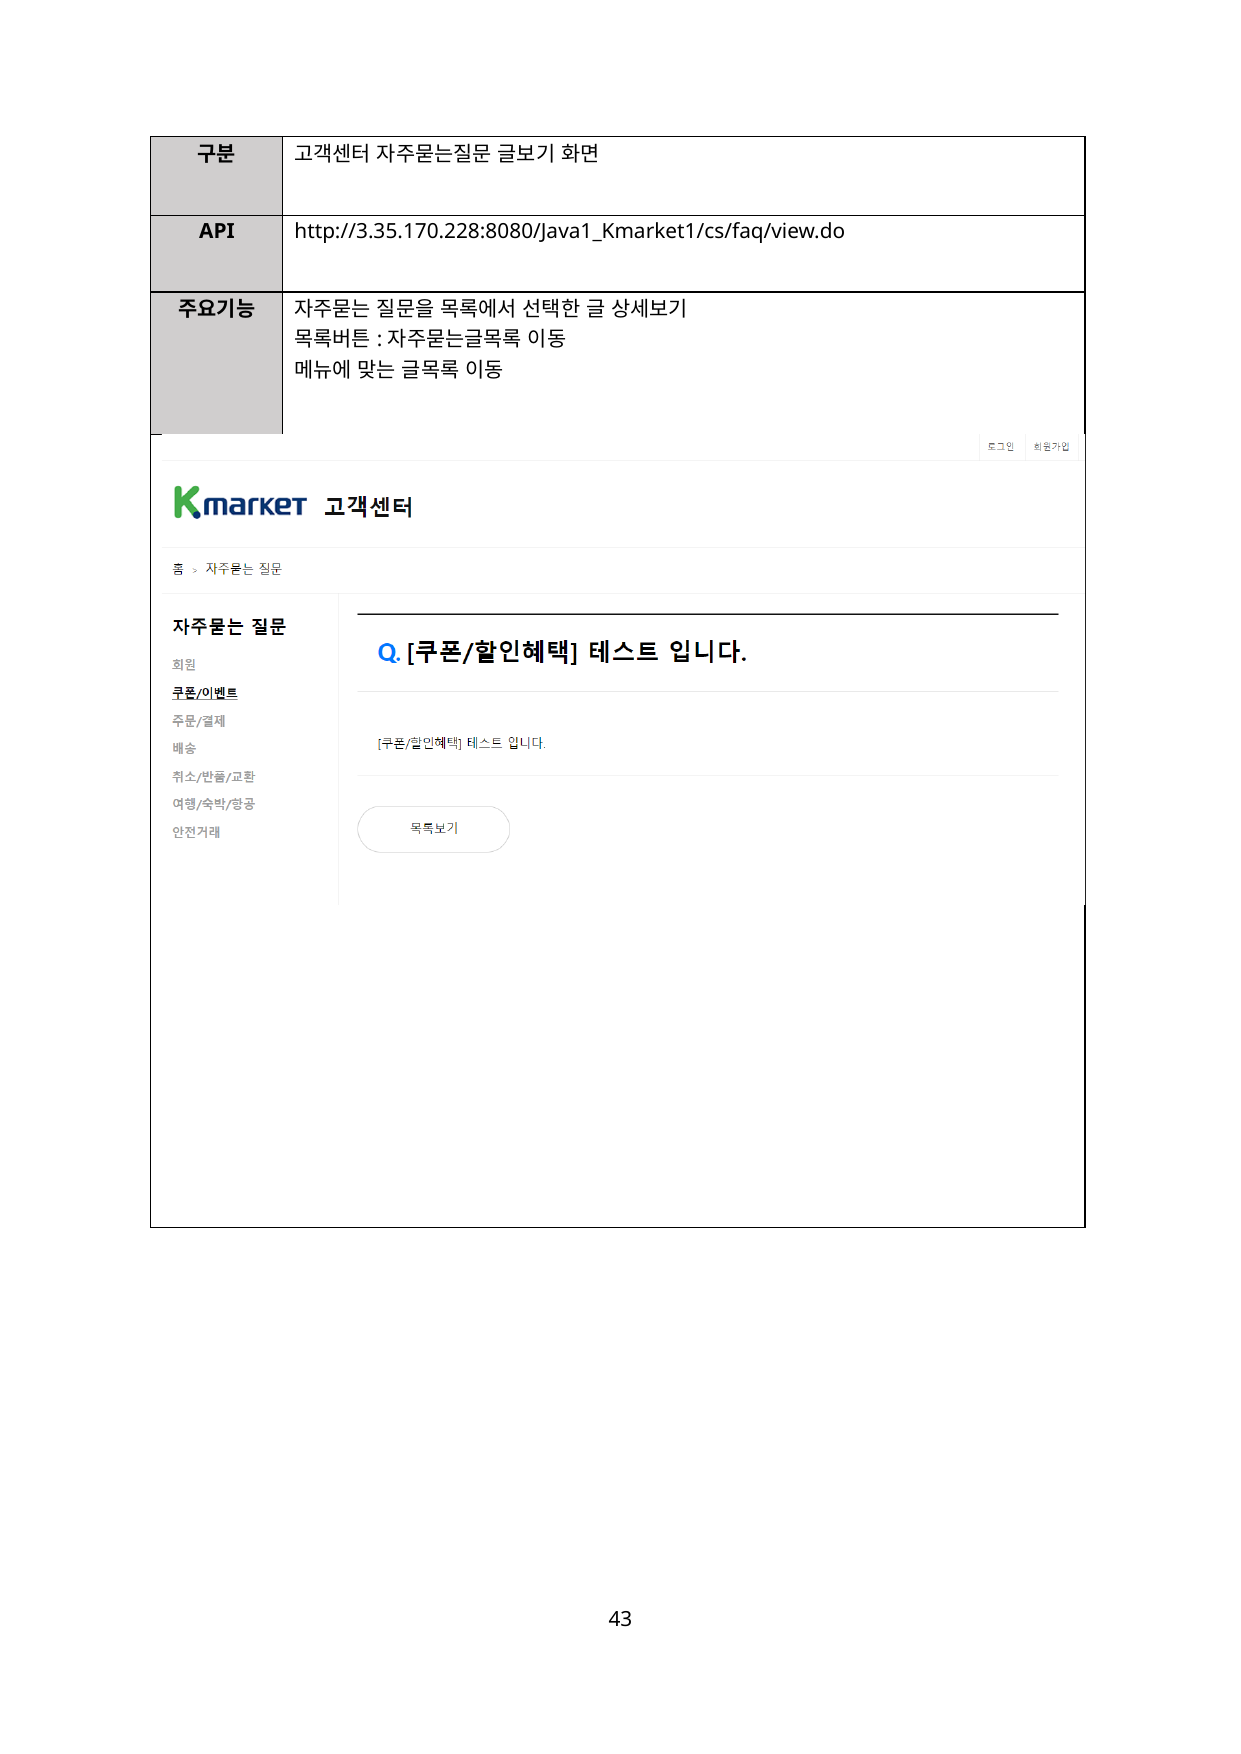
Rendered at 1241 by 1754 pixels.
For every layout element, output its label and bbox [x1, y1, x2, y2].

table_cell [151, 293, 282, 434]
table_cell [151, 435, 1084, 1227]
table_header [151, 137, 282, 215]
picture [161, 434, 1086, 905]
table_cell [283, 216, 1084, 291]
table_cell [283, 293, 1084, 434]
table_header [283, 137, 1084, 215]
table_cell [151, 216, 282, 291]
